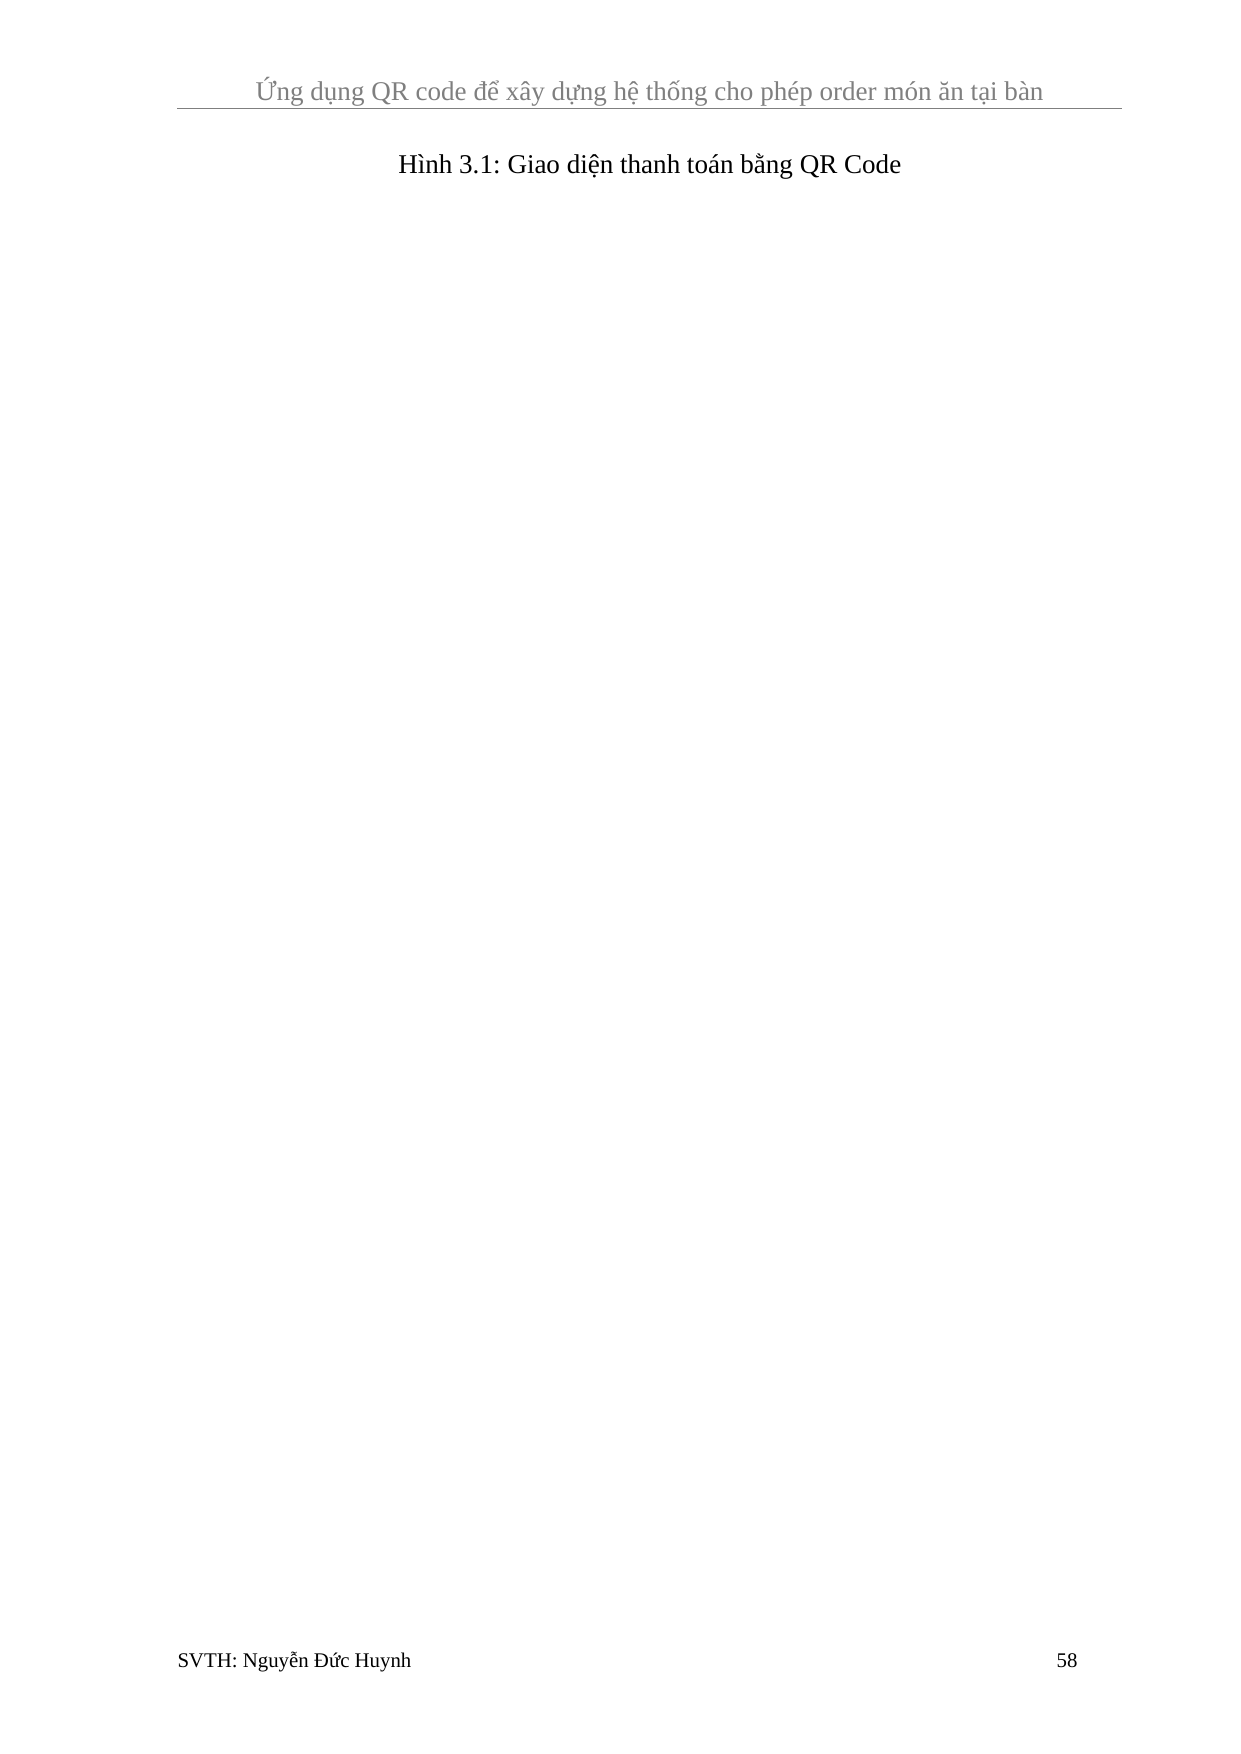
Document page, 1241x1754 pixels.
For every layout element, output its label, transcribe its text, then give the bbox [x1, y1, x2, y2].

subtitle Giao diện thanh toán bằng QR Code [177, 148, 1122, 179]
